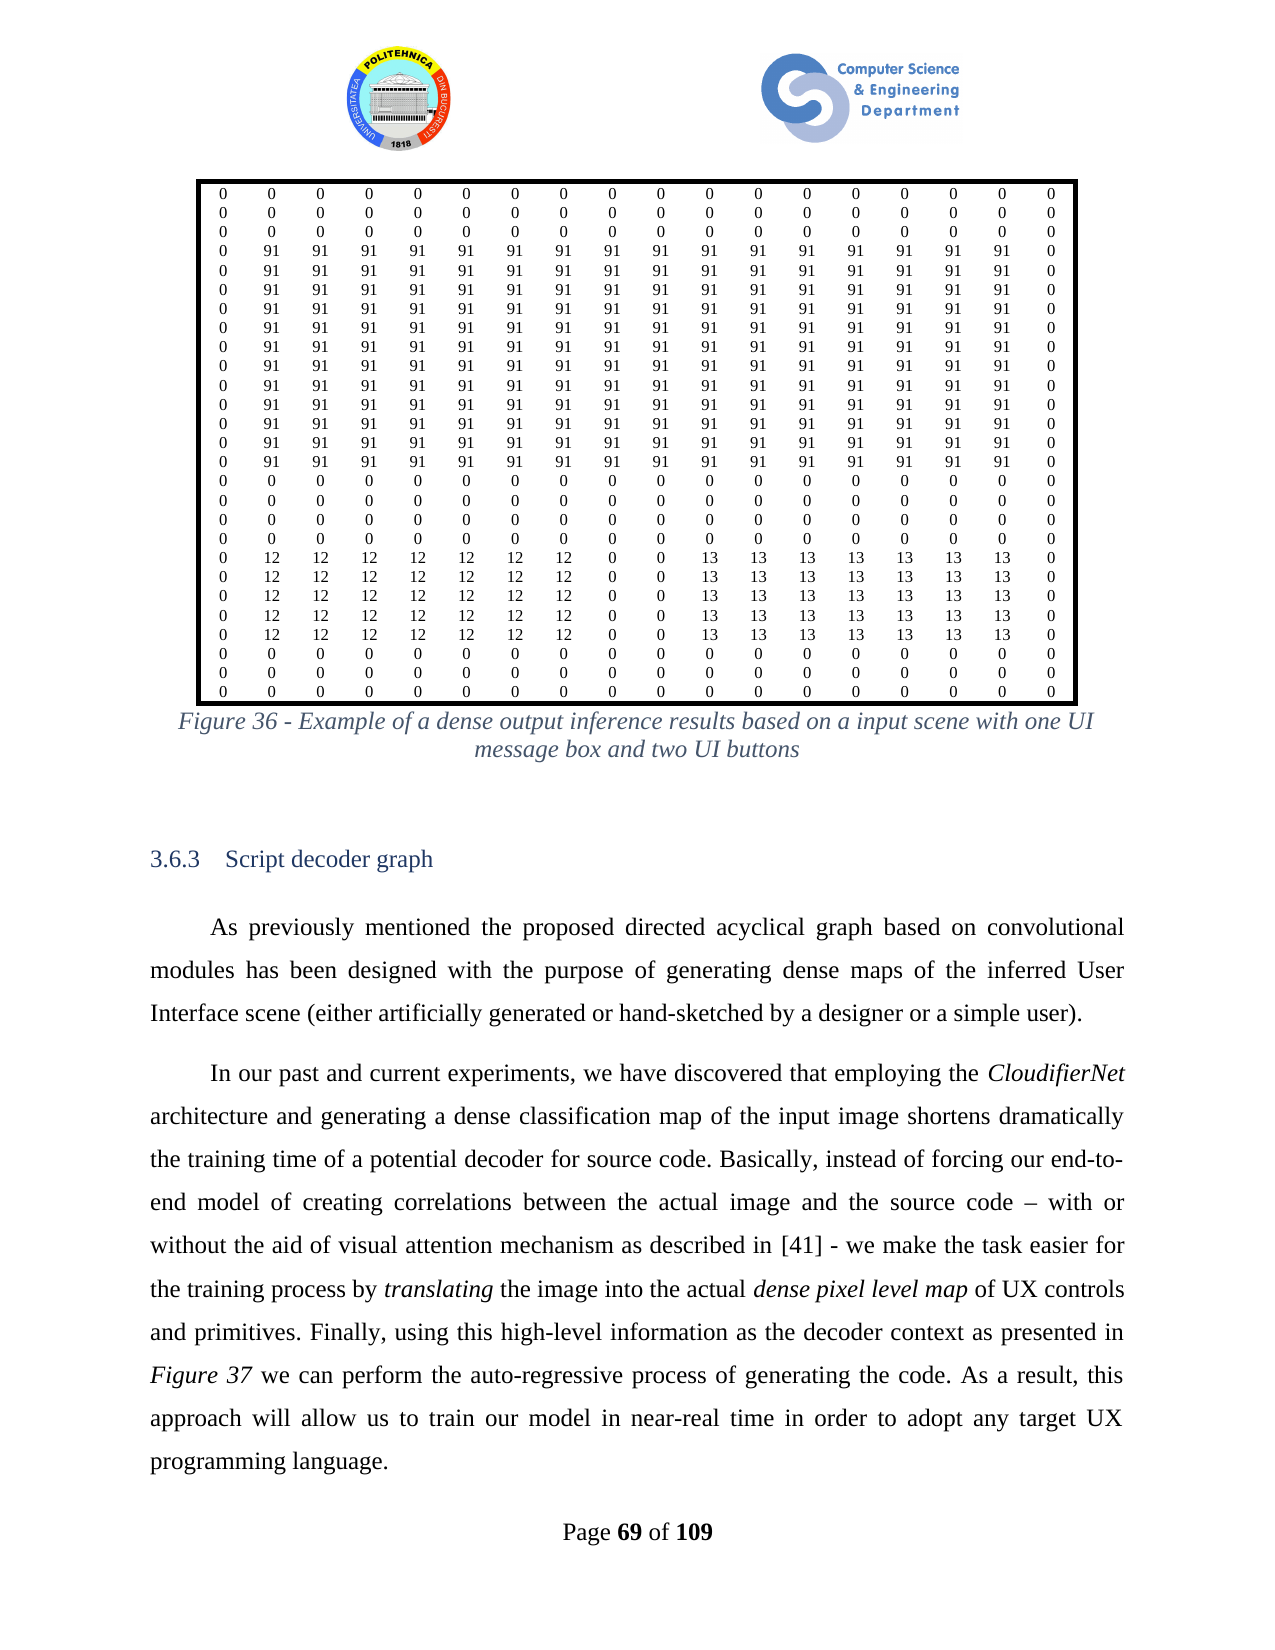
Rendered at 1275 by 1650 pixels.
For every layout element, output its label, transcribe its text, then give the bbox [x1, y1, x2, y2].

text In our past and current experiments, we have discovered that employing the CloudifierNet architecture and generating a dense classification map of the input image shortens dramatically the training time of a potential decoder for source code. Basically, instead of forcing our end-to-end model of creating correlations between the actual image and the source code – with or without the aid of visual attention mechanism as described in - we make the task easier for the training process by translating the image into the actual dense pixel level map of UX controls and primitives. Finally, using this high-level information as the decoder context as presented in Figure 33 we can perform the auto-regressive process of generating the code. As a result, this approach will allow us to train our model in near-real time in order to adopt any target UX programming language. [150, 1058, 1125, 1475]
picture [760, 53, 963, 144]
subtitle Script decoder graph [150, 844, 1125, 873]
picture [346, 46, 451, 151]
text As previously mentioned the proposed directed acyclical graph based on convolutional modules has been designed with the purpose of generating dense maps of the inferred User Interface scene (either artificially generated or hand-sketched by a designer or a simple user). [150, 912, 1125, 1027]
